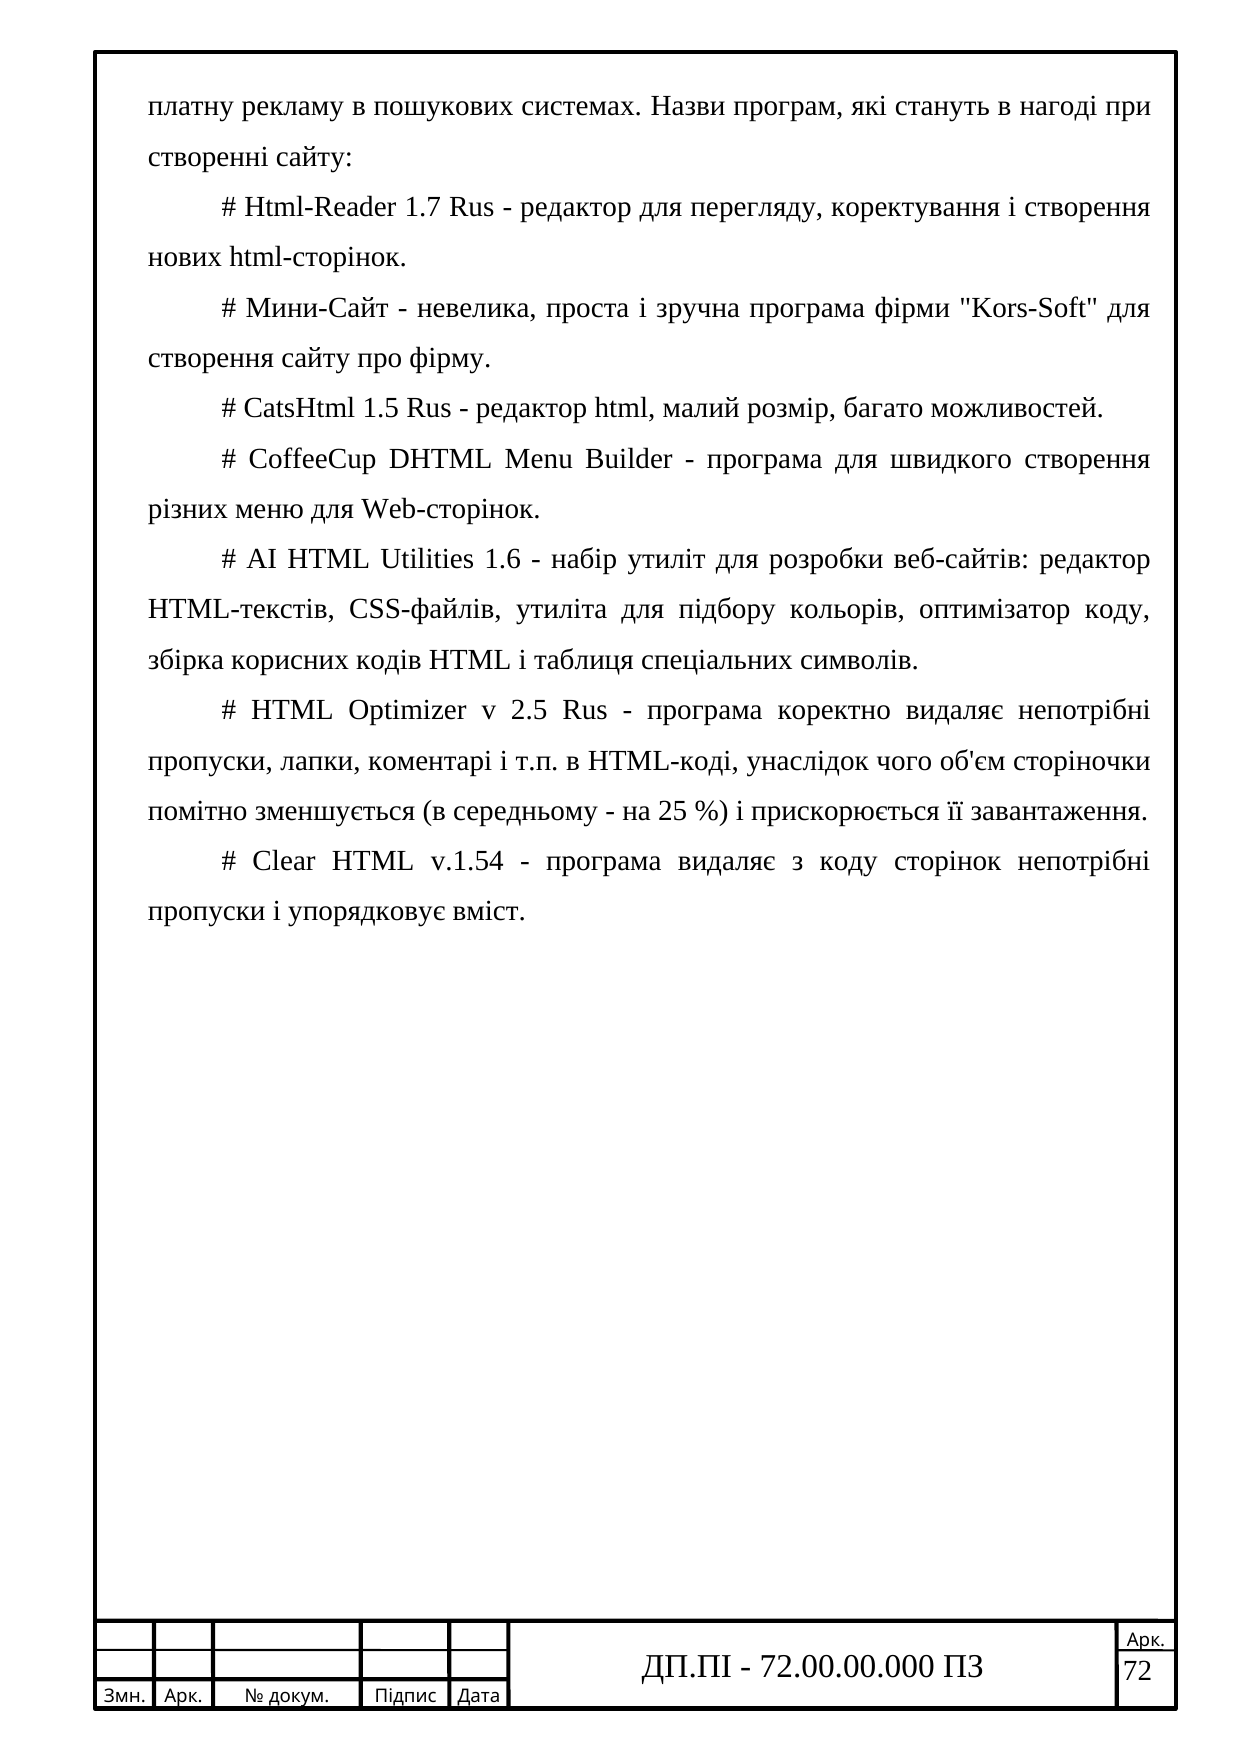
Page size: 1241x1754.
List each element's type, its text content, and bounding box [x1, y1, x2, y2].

text # AI HTML Utilities 1.6 - набір утиліт для розробки веб-сайтів: редактор HTML-текстів, CSS-файлів, утиліта для підбору кольорів, оптимізатор коду, збірка корисних кодів HTML і таблиця спеціальних символів. [148, 541, 1152, 676]
text # CoffeeCup DHTML Menu Builder - програма для швидкого створення різних меню для Web-сторінок. [148, 441, 1152, 524]
text # Мини-Сайт - невелика, проста і зручна програма фірми "Kors-Soft" для створення сайту про фірму. [148, 290, 1152, 374]
text # Clear HTML v.1.54 - програма видаляє з коду сторінок непотрібні пропуски і упорядковує вміст. [148, 843, 1152, 927]
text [148, 88, 1152, 172]
text # HTML Optimizer v 2.5 Rus - програма коректно видаляє непотрібні пропуски, лапки, коментарі і т.п. в HTML-коді, унаслідок чого об'єм сторіночки помітно зменшується (в середньому - на 25 %) і прискорюється її завантаження. [148, 692, 1152, 826]
text # CatsHtml 1.5 Rus - редактор html, малий розмір, багато можливостей. [148, 390, 1152, 424]
text # Html-Reader 1.7 Rus - редактор для перегляду, коректування і створення нових html-сторінок. [148, 189, 1152, 273]
